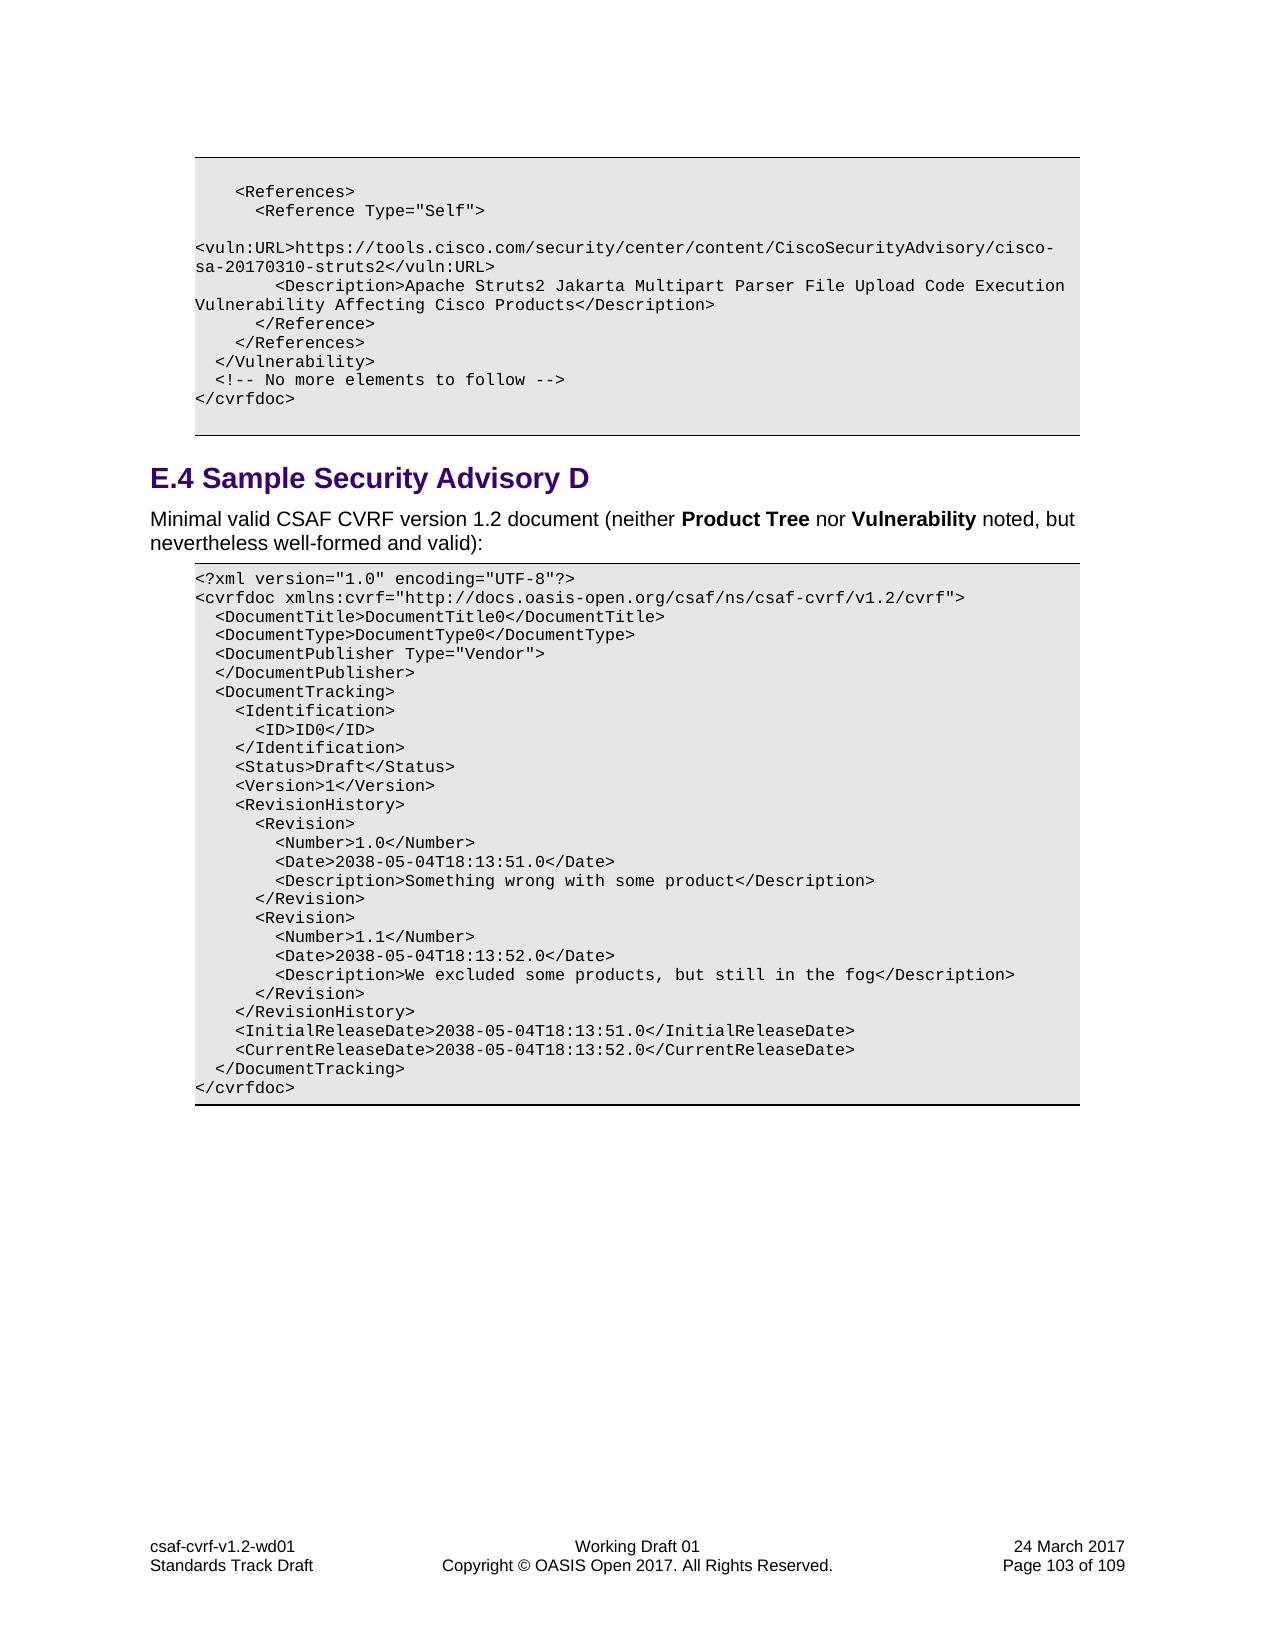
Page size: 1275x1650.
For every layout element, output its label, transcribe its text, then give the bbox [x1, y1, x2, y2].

text Minimal valid CSAF CVRF version 1.2 document (neither Product Tree nor Vulnerability noted, but nevertheless well-formed and valid): [150, 507, 1125, 555]
subtitle Sample Security Advisory D [150, 461, 1125, 494]
text <?xml version="1.0" encoding="UTF-8"?> <cvrfdoc xmlns:cvrf="http://docs.oasis-open.org/csaf/ns/csaf-cvrf/v1.2/cvrf"> <DocumentTitle>DocumentTitle0</DocumentTitle> <DocumentType>DocumentType0</DocumentType> <DocumentPublisher Type="Vendor"> </DocumentPublisher> <DocumentTracking> <Identification> <ID>ID0</ID> </Identification> <Status>Draft</Status> <Version>1</Version> <RevisionHistory> <Revision> <Number>1.0</Number> <Date>2038-05-04T18:13:51.0</Date> <Description>Something wrong with some product</Description> </Revision> <Revision> <Number>1.1</Number> <Date>2038-05-04T18:13:52.0</Date> <Description>We excluded some products, but still in the fog</Description> </Revision> </RevisionHistory> <InitialReleaseDate>2038-05-04T18:13:51.0</InitialReleaseDate> <CurrentReleaseDate>2038-05-04T18:13:52.0</CurrentReleaseDate> </DocumentTracking> </cvrfdoc> [195, 564, 1080, 1104]
text <References> <Reference Type="Self"> <vuln:URL>https://tools.cisco.com/security/center/content/CiscoSecurityAdvisory/cisco-sa-20170310-struts2</vuln:URL> <Description>Apache Struts2 Jakarta Multipart Parser File Upload Code Execution Vulnerability Affecting Cisco Products</Description> </Reference> </References> </Vulnerability> <!-- No more elements to follow --> </cvrfdoc> [195, 158, 1080, 435]
